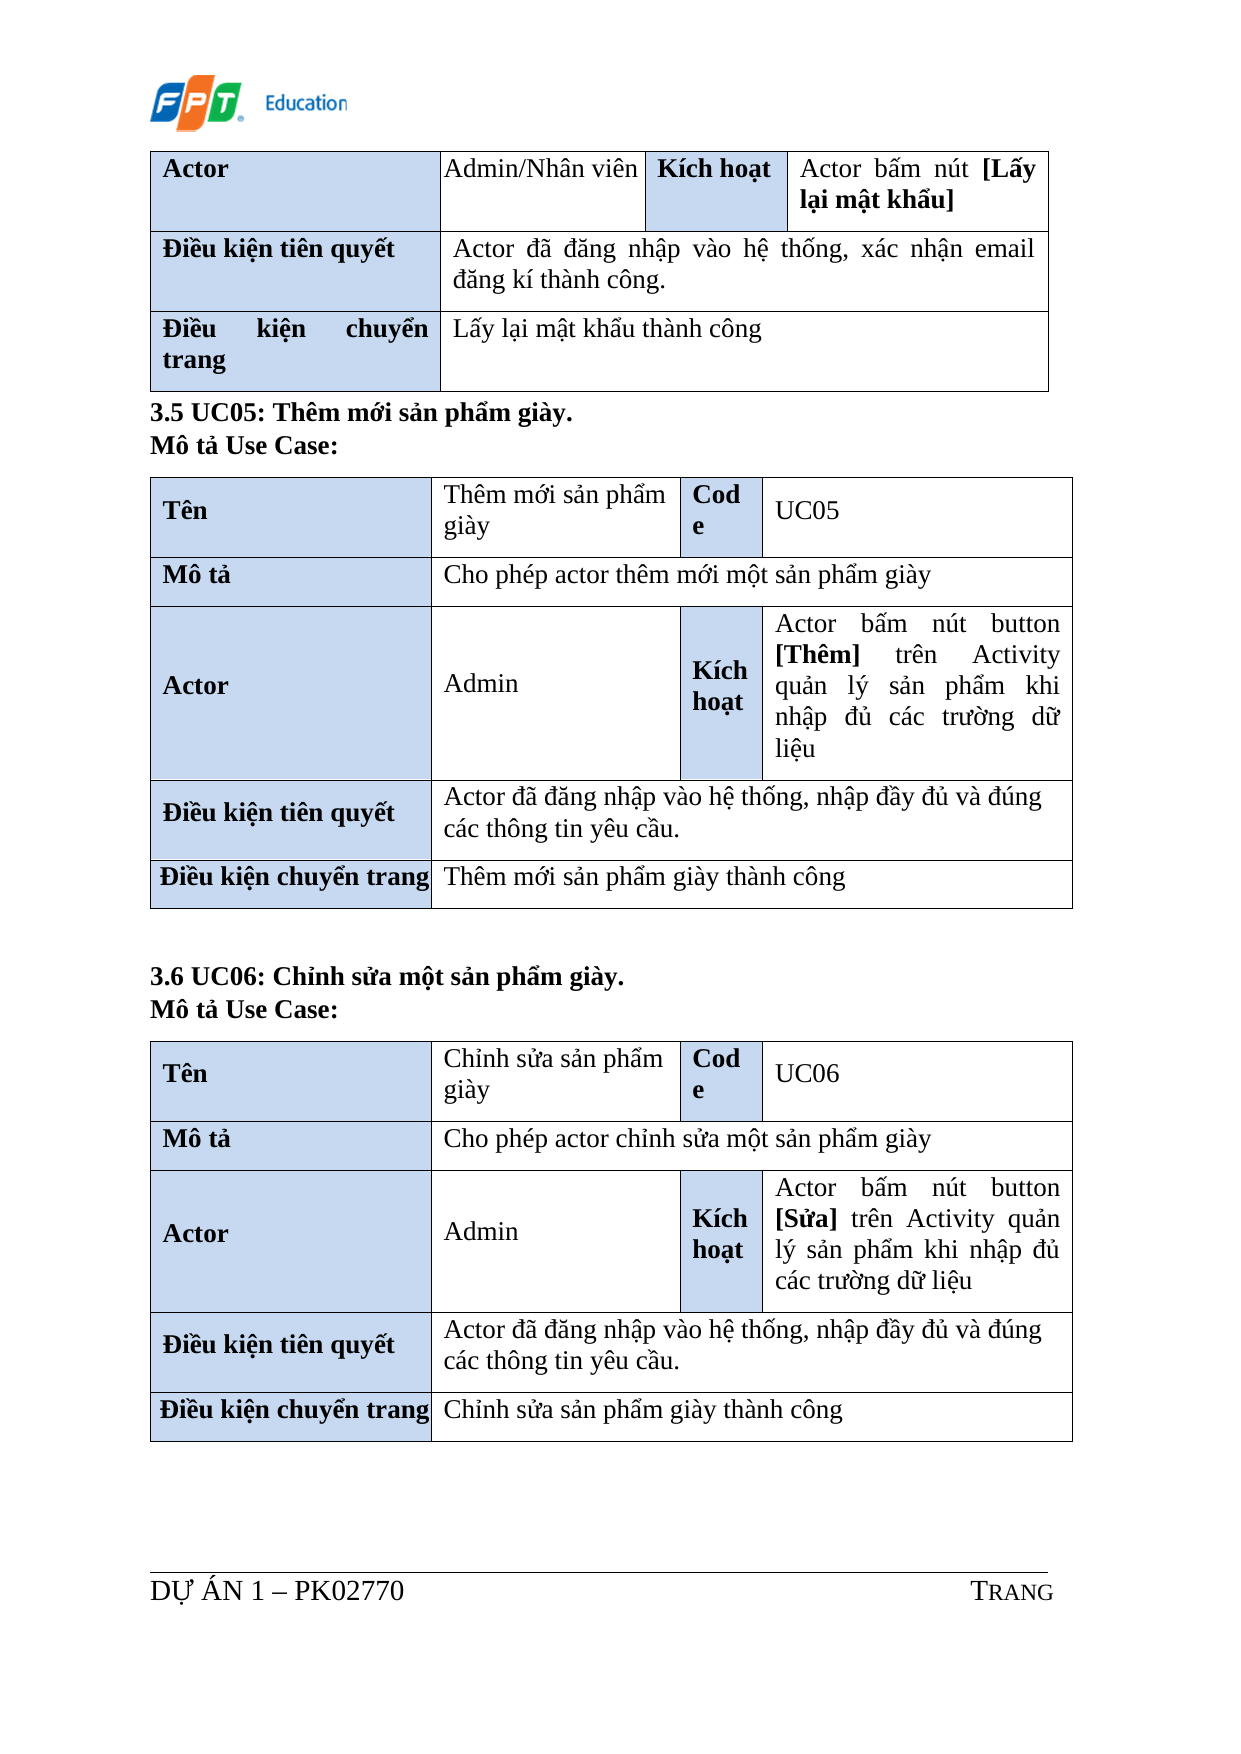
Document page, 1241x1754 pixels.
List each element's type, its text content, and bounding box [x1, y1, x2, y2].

table_cell Actor [151, 152, 440, 231]
subtitle 3.6 UC06: Chỉnh sửa một sản phẩm giày. [150, 959, 1048, 991]
table_cell Điều kiện chuyển trang [151, 1393, 431, 1441]
table_cell Kích hoạt [646, 152, 787, 231]
subtitle 3.5 UC05: Thêm mới sản phẩm giày. [150, 396, 1048, 427]
table_cell Lấy lại mật khẩu thành công [441, 312, 1048, 391]
table_cell Chỉnh sửa sản phẩm giày thành công [432, 1393, 1072, 1441]
table_cell Kích hoạt [681, 1171, 762, 1312]
table_cell Actor đã đăng nhập vào hệ thống, nhập đầy đủ và đúng các thông tin yêu cầu. [432, 1313, 1072, 1392]
table_cell Cho phép actor thêm mới một sản phẩm giày [432, 558, 1072, 606]
table_cell Điều kiện tiên quyết [151, 1313, 431, 1392]
table_header Thêm mới sản phẩm giày [432, 478, 680, 557]
table_cell Mô tả [151, 1122, 431, 1170]
table_cell Điều kiện chuyển trang [151, 861, 431, 908]
table_cell Cho phép actor chỉnh sửa một sản phẩm giày [432, 1122, 1072, 1170]
table_cell Actor bấm nút button [Thêm] trên Activity quản lý sản phẩm khi nhập đủ các trường dữ liệu [763, 607, 1072, 779]
table_header Chỉnh sửa sản phẩm giày [432, 1042, 680, 1121]
table_cell Admin [432, 1171, 680, 1312]
table_cell Điều kiện tiên quyết [151, 232, 440, 311]
table_header Code [681, 478, 762, 557]
table_cell Actor bấm nút [Lấy lại mật khẩu] [788, 152, 1048, 231]
table_cell Actor [151, 1171, 431, 1312]
table_cell Admin/Nhân viên [441, 152, 645, 231]
table_header UC05 [763, 478, 1072, 557]
table_cell Điều kiện tiên quyết [151, 781, 431, 859]
table_cell Thêm mới sản phẩm giày thành công [432, 861, 1072, 908]
table_cell Mô tả [151, 558, 431, 606]
table_cell Actor [151, 607, 431, 779]
table_header Tên [151, 478, 431, 557]
table_cell Điều kiện chuyển trang [151, 312, 440, 391]
text Mô tả Use Case: [150, 429, 1048, 461]
picture [150, 75, 347, 132]
table_cell Kích hoạt [681, 607, 762, 779]
text Mô tả Use Case: [150, 993, 1048, 1024]
table_header Code [681, 1042, 762, 1121]
table_header UC06 [763, 1042, 1072, 1121]
table_cell Actor đã đăng nhập vào hệ thống, nhập đầy đủ và đúng các thông tin yêu cầu. [432, 781, 1072, 859]
table_cell Admin [432, 607, 680, 779]
table_cell Actor bấm nút button [Sửa] trên Activity quản lý sản phẩm khi nhập đủ các trường dữ liệu [763, 1171, 1072, 1312]
table_cell Actor đã đăng nhập vào hệ thống, xác nhận email đăng kí thành công. [441, 232, 1048, 311]
table_header Tên [151, 1042, 431, 1121]
